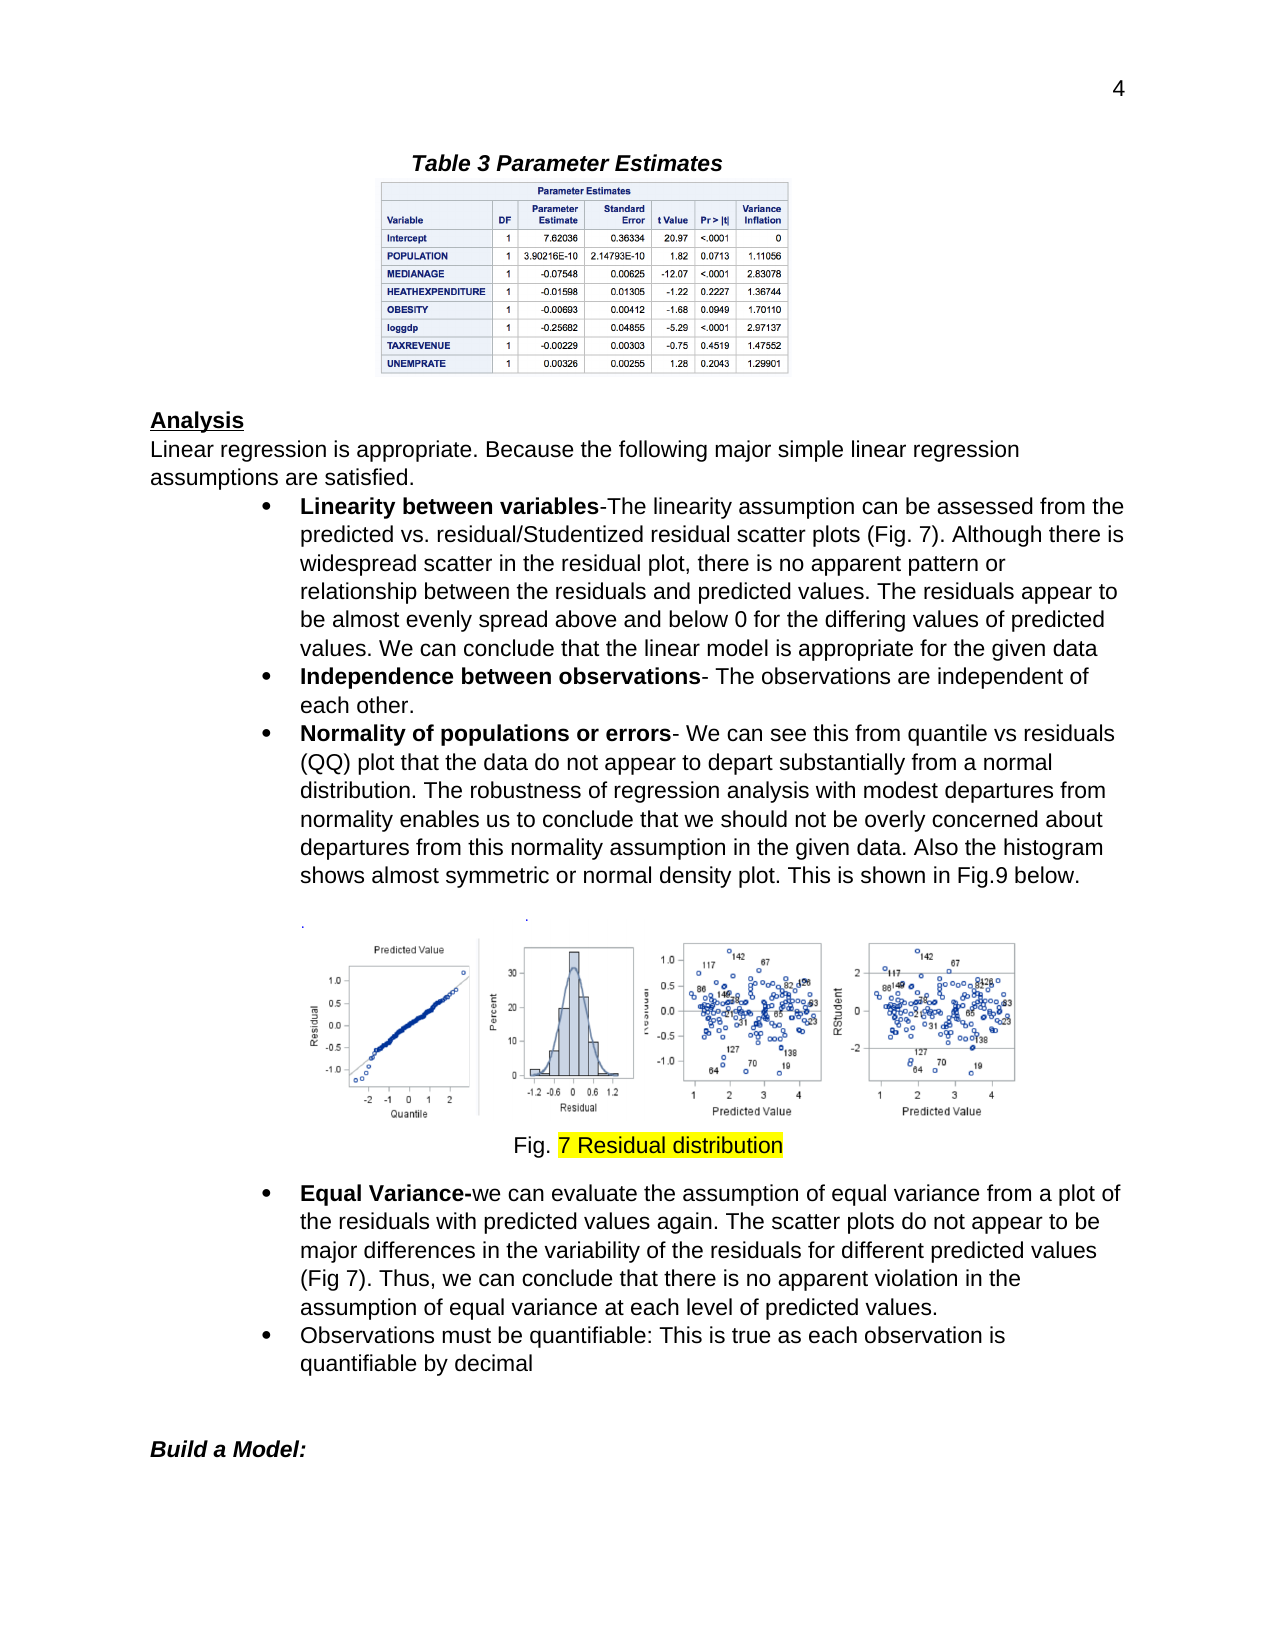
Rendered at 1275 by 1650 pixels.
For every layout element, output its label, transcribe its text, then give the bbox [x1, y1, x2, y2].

picture [475, 919, 1018, 1121]
list Linearity between variables-The linearity assumption can be assessed from the predicted vs. residual/Studentized residual scatter plots (Fig. 7). Although there is widespread scatter in the residual plot, there is no apparent pattern or relationship between the residuals and predicted values. The residuals appear to be almost evenly spread above and below 0 for the differing values of predicted values. We can conclude that the linear model is appropriate for the given data [262, 493, 1125, 661]
list Independence between observations- The observations are independent of each other. [262, 663, 1125, 718]
text Linear regression is appropriate. Because the following major simple linear regression assumptions are satisfied. [150, 436, 1125, 491]
picture [300, 926, 470, 1121]
text Analysis [150, 407, 1125, 434]
list Equal Variance-we can evaluate the assumption of equal variance from a plot of the residuals with predicted values again. The scatter plots do not appear to be major differences in the variability of the residuals for different predicted values (Fig 7). Thus, we can conclude that there is no apparent violation in the assumption of equal variance at each level of predicted values. [262, 1180, 1125, 1320]
list Normality of populations or errors- We can see this from quantile vs residuals (QQ) plot that the data do not appear to depart substantially from a normal distribution. The robustness of regression analysis with modest departures from normality enables us to conclude that we should not be overly concerned about departures from this normality assumption in the given data. Also the histogram shows almost symmetric or normal density plot. This is shown in Fig.9 below. [262, 720, 1125, 889]
picture [375, 178, 792, 377]
text Build a Model: [150, 1436, 1125, 1462]
text Table 3 Parameter Estimates [150, 150, 1125, 176]
list Observations must be quantifiable: This is true as each observation is quantifiable by decimal [262, 1322, 1125, 1377]
